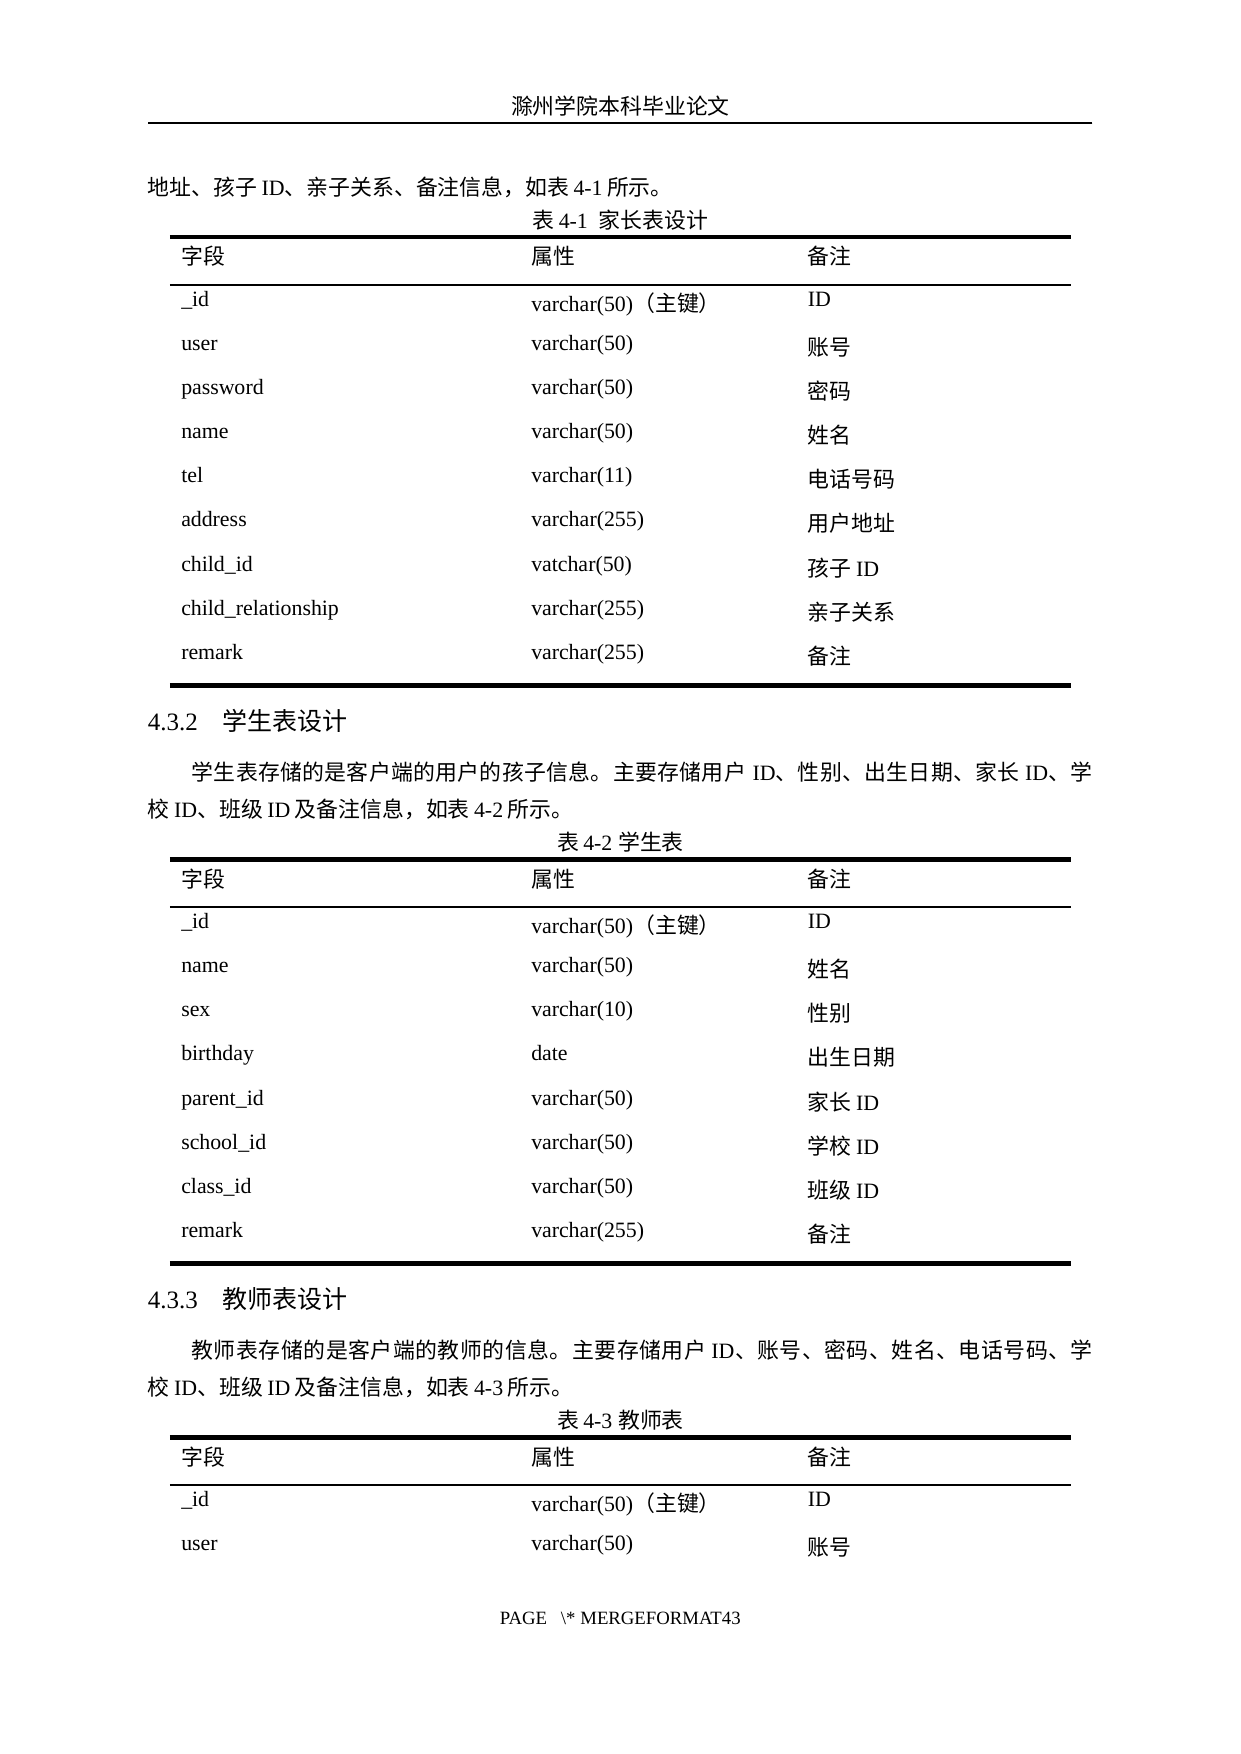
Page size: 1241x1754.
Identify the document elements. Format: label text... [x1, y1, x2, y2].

table_cell varchar(50) [520, 952, 796, 996]
table_cell name [170, 418, 520, 462]
table_cell ID [796, 286, 1071, 330]
table_cell varchar(255) [520, 506, 796, 551]
table_cell 电话号码 [796, 462, 1071, 506]
table_cell 性别 [796, 996, 1071, 1040]
subtitle 学生表设计 [148, 700, 1092, 738]
table_cell tel [170, 462, 520, 506]
table_cell password [170, 374, 520, 418]
table_cell 账号 [796, 1530, 1071, 1574]
text 教师表存储的是客户端的教师的信息。主要存储用户ID、账号、密码、姓名、电话号码、学校ID、班级ID及备注信息，如表4-3所示。 [148, 1328, 1092, 1403]
table_cell parent_id [170, 1085, 520, 1129]
table_cell _id [170, 908, 520, 952]
table_cell _id [170, 286, 520, 330]
table_cell school_id [170, 1129, 520, 1173]
table_cell remark [170, 639, 520, 683]
table_cell 备注 [796, 1217, 1071, 1261]
table_cell ID [796, 908, 1071, 952]
table_header 属性 [520, 239, 796, 283]
text 表4-1 家长表设计 [148, 203, 1092, 234]
table_cell 账号 [796, 330, 1071, 374]
table_cell varchar(50) [520, 1173, 796, 1217]
table_cell child_id [170, 551, 520, 595]
table_cell varchar(50) [520, 374, 796, 418]
table_cell 孩子ID [796, 551, 1071, 595]
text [148, 165, 1092, 203]
table_cell sex [170, 996, 520, 1040]
table_cell 姓名 [796, 418, 1071, 462]
table_cell varchar(50) [520, 1129, 796, 1173]
table_header 备注 [796, 1440, 1071, 1484]
table_cell 姓名 [796, 952, 1071, 996]
table_cell varchar(50) [520, 1085, 796, 1129]
table_cell vatchar(50) [520, 551, 796, 595]
table_cell varchar(50) [520, 418, 796, 462]
table_cell varchar(11) [520, 462, 796, 506]
table_cell date [520, 1040, 796, 1084]
table_cell birthday [170, 1040, 520, 1084]
table_cell varchar(50)（主键） [520, 1486, 796, 1530]
table_cell user [170, 1530, 520, 1574]
table_header 备注 [796, 239, 1071, 283]
table_cell 班级ID [796, 1173, 1071, 1217]
table_cell ID [796, 1486, 1071, 1530]
table_cell 家长ID [796, 1085, 1071, 1129]
table_cell varchar(255) [520, 1217, 796, 1261]
table_header 字段 [170, 1440, 520, 1484]
table_cell varchar(50)（主键） [520, 908, 796, 952]
table_cell varchar(255) [520, 639, 796, 683]
table_cell 亲子关系 [796, 595, 1071, 639]
table_cell varchar(50)（主键） [520, 286, 796, 330]
table_cell 用户地址 [796, 506, 1071, 551]
table_header 字段 [170, 862, 520, 906]
table_cell 备注 [796, 639, 1071, 683]
table_cell varchar(10) [520, 996, 796, 1040]
table_cell _id [170, 1486, 520, 1530]
table_cell class_id [170, 1173, 520, 1217]
table_cell address [170, 506, 520, 551]
table_header 属性 [520, 862, 796, 906]
text 学生表存储的是客户端的用户的孩子信息。主要存储用户ID、性别、出生日期、家长ID、学校ID、班级ID及备注信息，如表4-2所示。 [148, 750, 1092, 825]
table_cell 密码 [796, 374, 1071, 418]
table_cell varchar(50) [520, 330, 796, 374]
text 表4-2 学生表 [148, 825, 1092, 857]
table_header 字段 [170, 239, 520, 283]
table_header 备注 [796, 862, 1071, 906]
table_cell varchar(255) [520, 595, 796, 639]
table_cell remark [170, 1217, 520, 1261]
table_cell child_relationship [170, 595, 520, 639]
table_cell name [170, 952, 520, 996]
text 表4-3 教师表 [148, 1403, 1092, 1435]
table_header 属性 [520, 1440, 796, 1484]
subtitle 教师表设计 [148, 1278, 1092, 1316]
table_cell varchar(50) [520, 1530, 796, 1574]
table_cell 出生日期 [796, 1040, 1071, 1084]
table_cell user [170, 330, 520, 374]
table_cell 学校ID [796, 1129, 1071, 1173]
